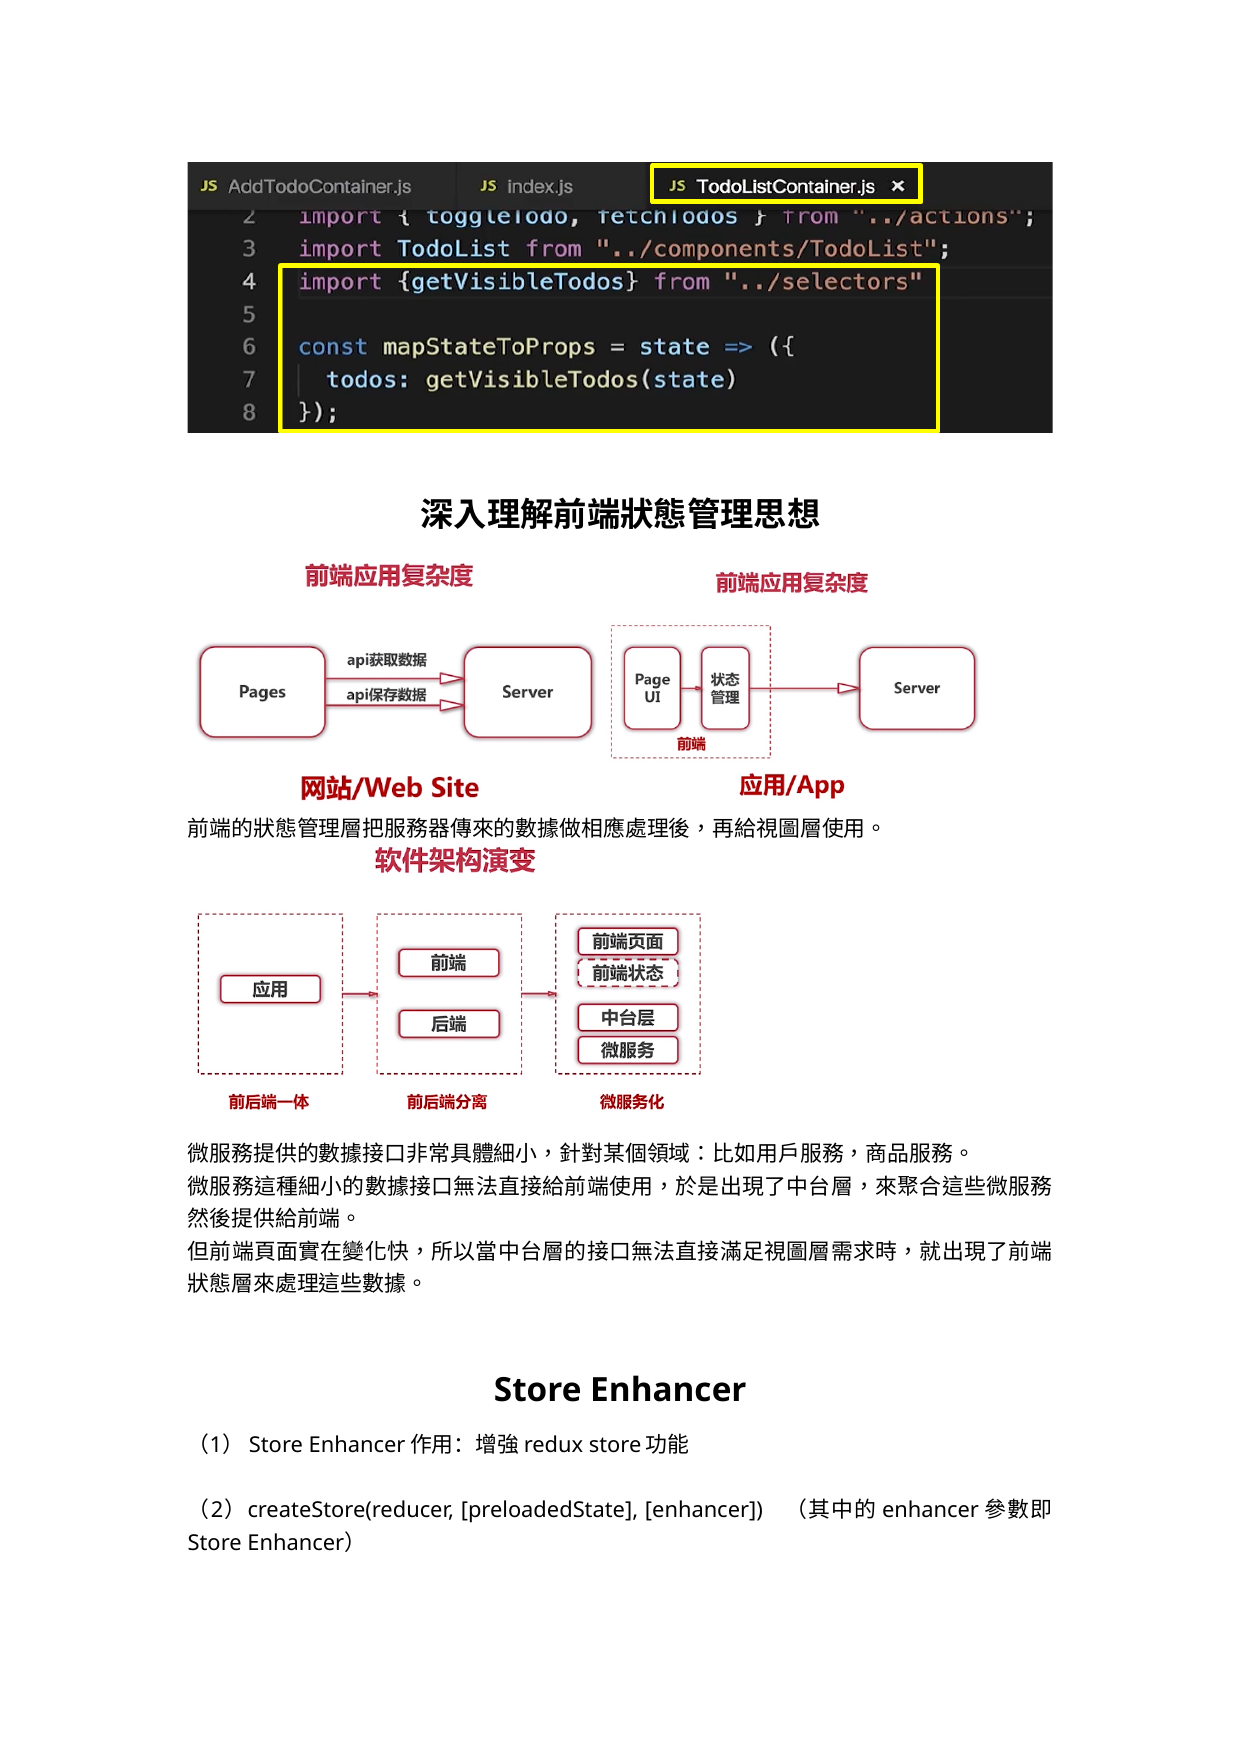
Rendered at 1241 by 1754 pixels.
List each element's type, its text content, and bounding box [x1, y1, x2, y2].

text 微服務提供的數據接口非常具體細小，針對某個領域：比如用戶服務，商品服務。 [187, 1136, 1053, 1168]
picture [187, 843, 707, 1112]
title 深入理解前端狀態管理思想 [187, 479, 1053, 544]
text （1） Store Enhancer作用：增強redux store功能 [187, 1427, 1053, 1459]
title Store Enhancer [187, 1356, 1053, 1421]
picture [187, 557, 982, 804]
text 但前端頁面實在變化快，所以當中台層的接口無法直接滿足視圖層需求時，就出現了前端狀態層來處理這些數據。 [187, 1233, 1053, 1298]
picture [187, 162, 1053, 433]
text 微服務這種細小的數據接口無法直接給前端使用，於是出現了中台層，來聚合這些微服務，然後提供給前端。 [187, 1168, 1053, 1233]
text 前端的狀態管理層把服務器傳來的數據做相應處理後，再給視圖層使用。 [187, 811, 1053, 843]
text （2）createStore(reducer, [preloadedState], [enhancer]) （其中的enhancer參數即Store Enhancer） [187, 1492, 1053, 1557]
